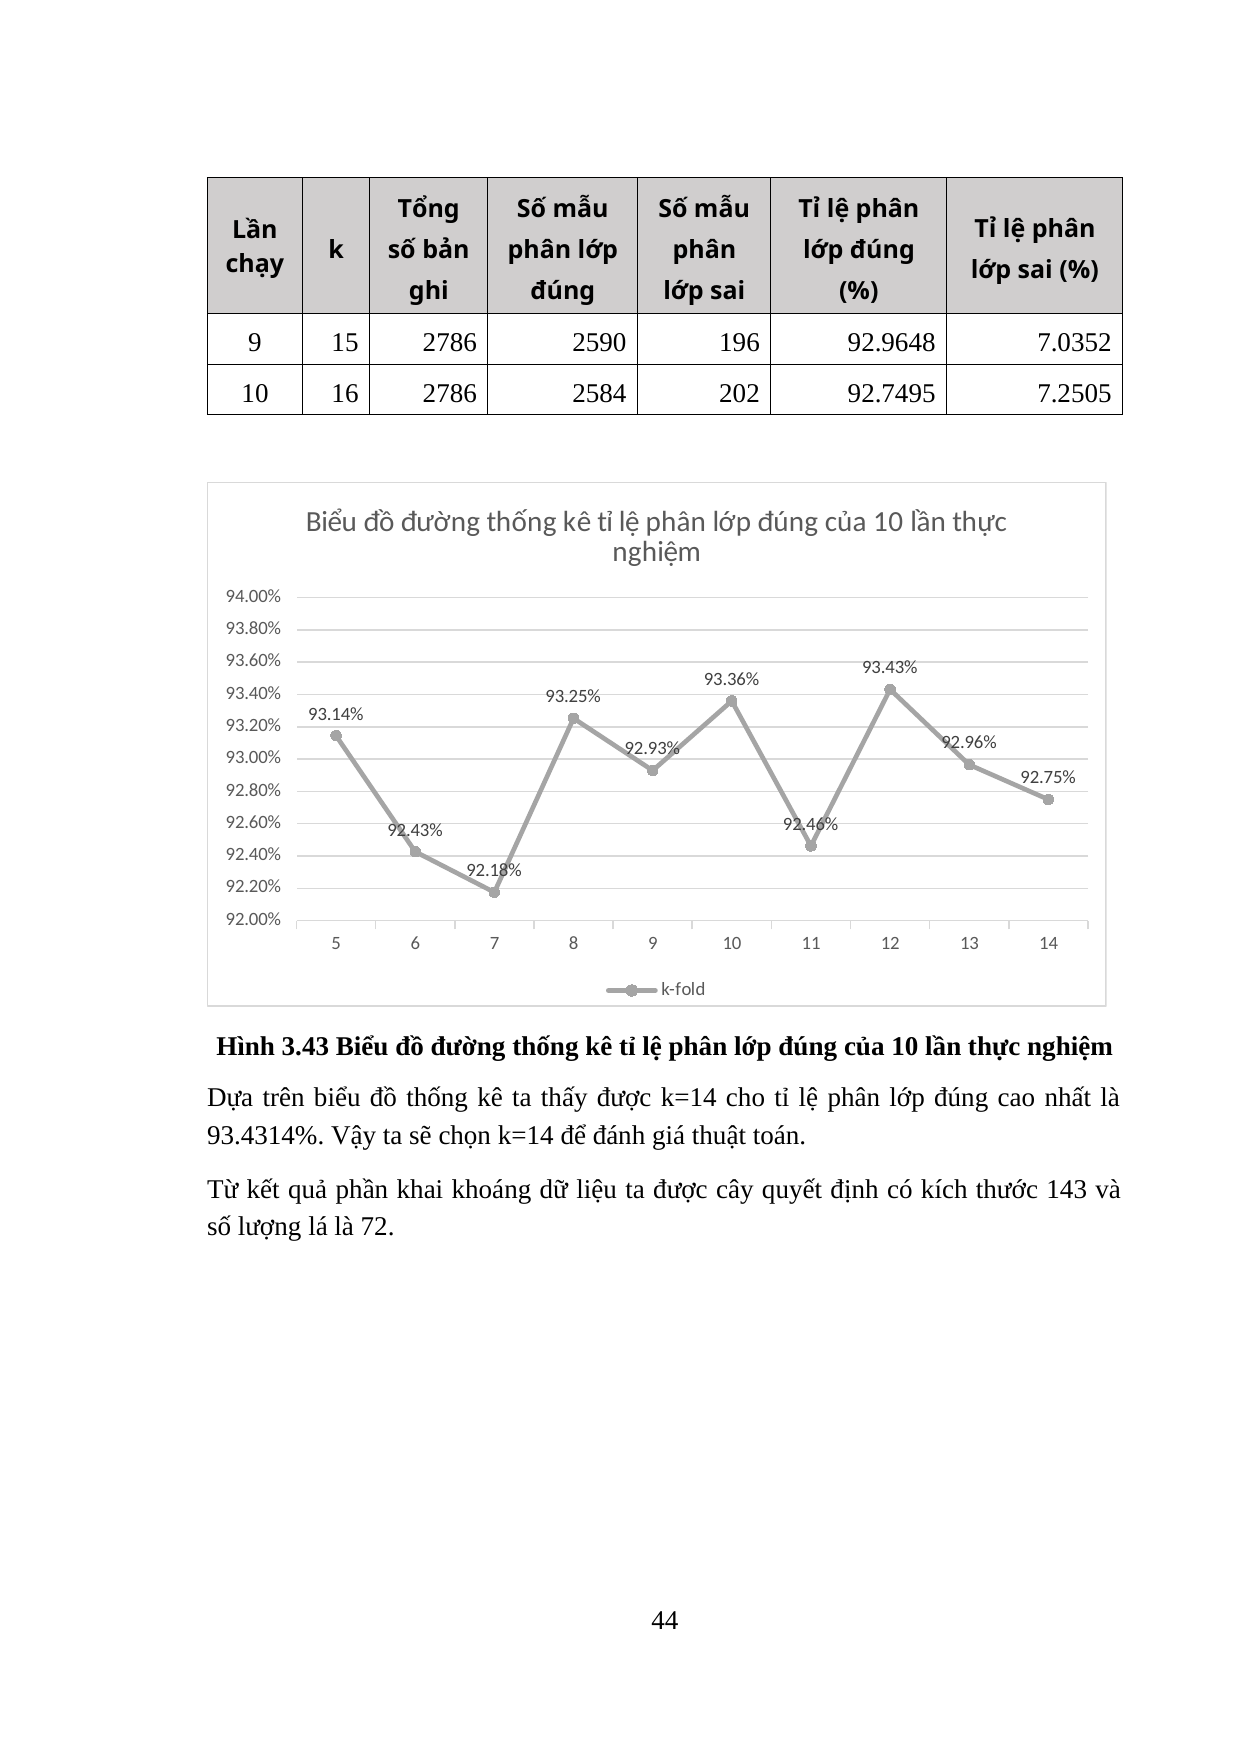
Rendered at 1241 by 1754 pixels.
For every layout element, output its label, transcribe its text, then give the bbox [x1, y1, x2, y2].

table_cell 2786 [370, 314, 487, 363]
table_header Số mẫu phân lớp đúng [488, 178, 637, 313]
text Từ kết quả phần khai khoáng dữ liệu ta được cây quyết định có kích thước 143 và số lượng lá là 72. [207, 1173, 1122, 1241]
table_cell 2584 [488, 365, 637, 414]
table_header Tổng số bản ghi [370, 178, 487, 313]
table_cell 9 [208, 314, 302, 363]
table_header Lần chạy [208, 178, 302, 313]
table_cell 2590 [488, 314, 637, 363]
table_cell 92.7495 [771, 365, 946, 414]
table_cell 202 [638, 365, 770, 414]
table_cell 10 [208, 365, 302, 414]
table_cell 2786 [370, 365, 487, 414]
table_cell 16 [303, 365, 369, 414]
table_cell 92.9648 [771, 314, 946, 363]
table_cell 196 [638, 314, 770, 363]
text Dựa trên biểu đồ thống kê ta thấy được k=14 cho tỉ lệ phân lớp đúng cao nhất là 93.4314%. Vậy ta sẽ chọn k=14 để đánh giá thuật toán. [207, 1082, 1122, 1150]
table_header Tỉ lệ phân lớp đúng (%) [771, 178, 946, 313]
table_cell 7.0352 [947, 314, 1122, 363]
table_cell 7.2505 [947, 365, 1122, 414]
table_header Tỉ lệ phân lớp sai (%) [947, 178, 1122, 313]
table_header k [303, 178, 369, 313]
table_header Số mẫu phân lớp sai [638, 178, 770, 313]
table_cell 15 [303, 314, 369, 363]
